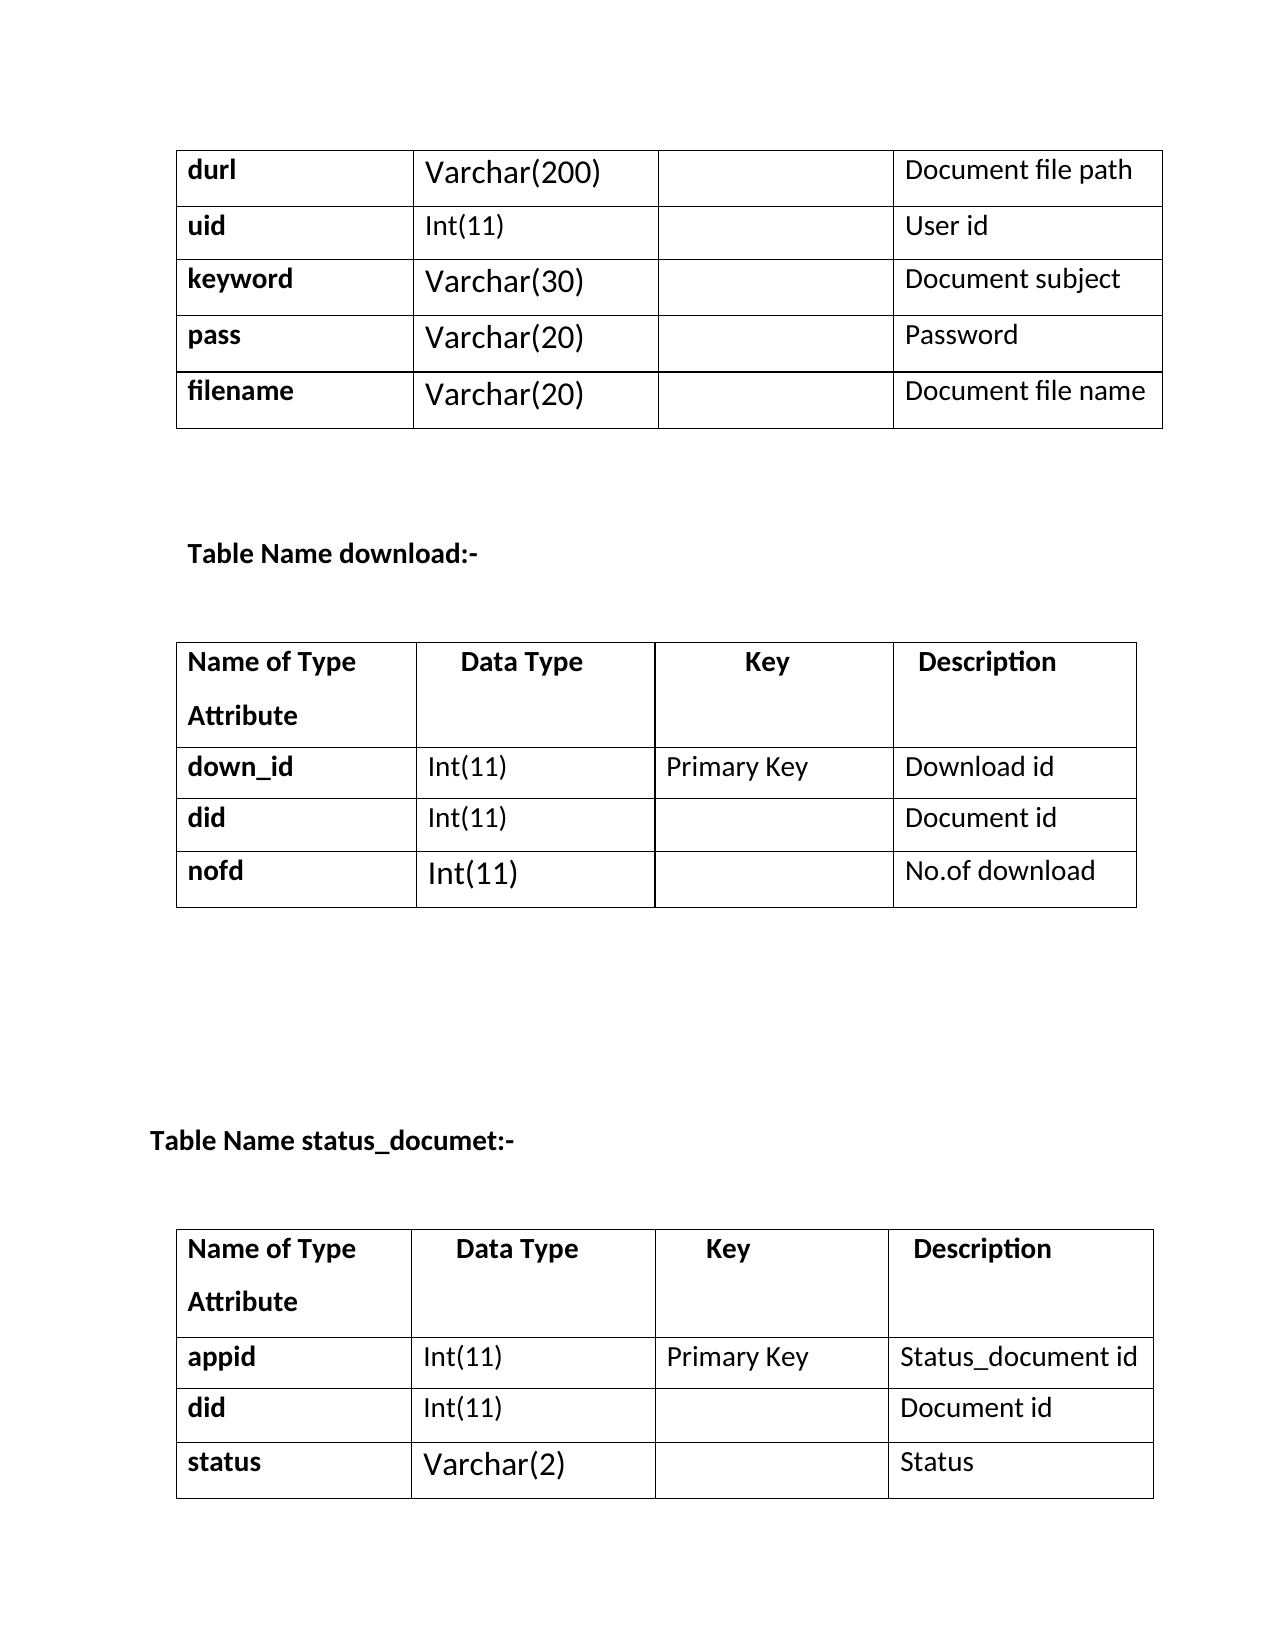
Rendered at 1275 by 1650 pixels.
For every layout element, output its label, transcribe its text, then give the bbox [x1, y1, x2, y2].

table_cell Int(11) [414, 207, 658, 259]
table_cell Status [889, 1443, 1153, 1498]
table_header Description [894, 643, 1136, 747]
table_cell pass [177, 316, 413, 371]
text Table Name status_documet:- [150, 1122, 1125, 1157]
table_cell status [177, 1443, 411, 1498]
table_cell Int(11) [417, 799, 654, 851]
table_cell Document id [889, 1389, 1153, 1442]
table_cell Document id [894, 799, 1136, 851]
table_cell [659, 373, 893, 427]
table_cell [656, 799, 893, 851]
table_cell [659, 207, 893, 259]
table_cell Download id [894, 748, 1136, 798]
table_cell [656, 1443, 888, 1498]
table_cell Document file path [894, 151, 1162, 206]
table_cell durl [177, 151, 413, 206]
table_cell Int(11) [412, 1389, 655, 1442]
table_cell [656, 1389, 888, 1442]
table_cell No.of download [894, 852, 1136, 907]
table_cell Int(11) [417, 852, 654, 907]
table_cell uid [177, 207, 413, 259]
table_header Description [889, 1230, 1153, 1337]
table_cell [659, 316, 893, 371]
table_cell Document file name [894, 373, 1162, 427]
table_cell Status_document id [889, 1338, 1153, 1388]
table_cell Document subject [894, 260, 1162, 315]
table_cell User id [894, 207, 1162, 259]
table_cell filename [177, 373, 413, 427]
table_header Key [656, 643, 893, 747]
table_cell Primary Key [656, 748, 893, 798]
table_cell [659, 260, 893, 315]
table_cell did [177, 799, 416, 851]
table_cell [656, 852, 893, 907]
table_cell Int(11) [417, 748, 654, 798]
table_cell Int(11) [412, 1338, 655, 1388]
table_cell Varchar(2) [412, 1443, 655, 1498]
table_cell Varchar(200) [414, 151, 658, 206]
table_cell nofd [177, 852, 416, 907]
table_cell appid [177, 1338, 411, 1388]
table_cell did [177, 1389, 411, 1442]
table_header Key [656, 1230, 888, 1337]
table_cell down_id [177, 748, 416, 798]
table_header Name of Type Attribute [177, 643, 416, 747]
table_cell keyword [177, 260, 413, 315]
table_cell Varchar(30) [414, 260, 658, 315]
table_cell Primary Key [656, 1338, 888, 1388]
text Table Name download:- [187, 535, 1125, 571]
table_header Name of Type Attribute [177, 1230, 411, 1337]
table_cell Varchar(20) [414, 316, 658, 371]
table_cell Password [894, 316, 1162, 371]
table_cell Varchar(20) [414, 373, 658, 427]
table_header Data Type [412, 1230, 655, 1337]
table_header Data Type [417, 643, 654, 747]
table_cell [659, 151, 893, 206]
